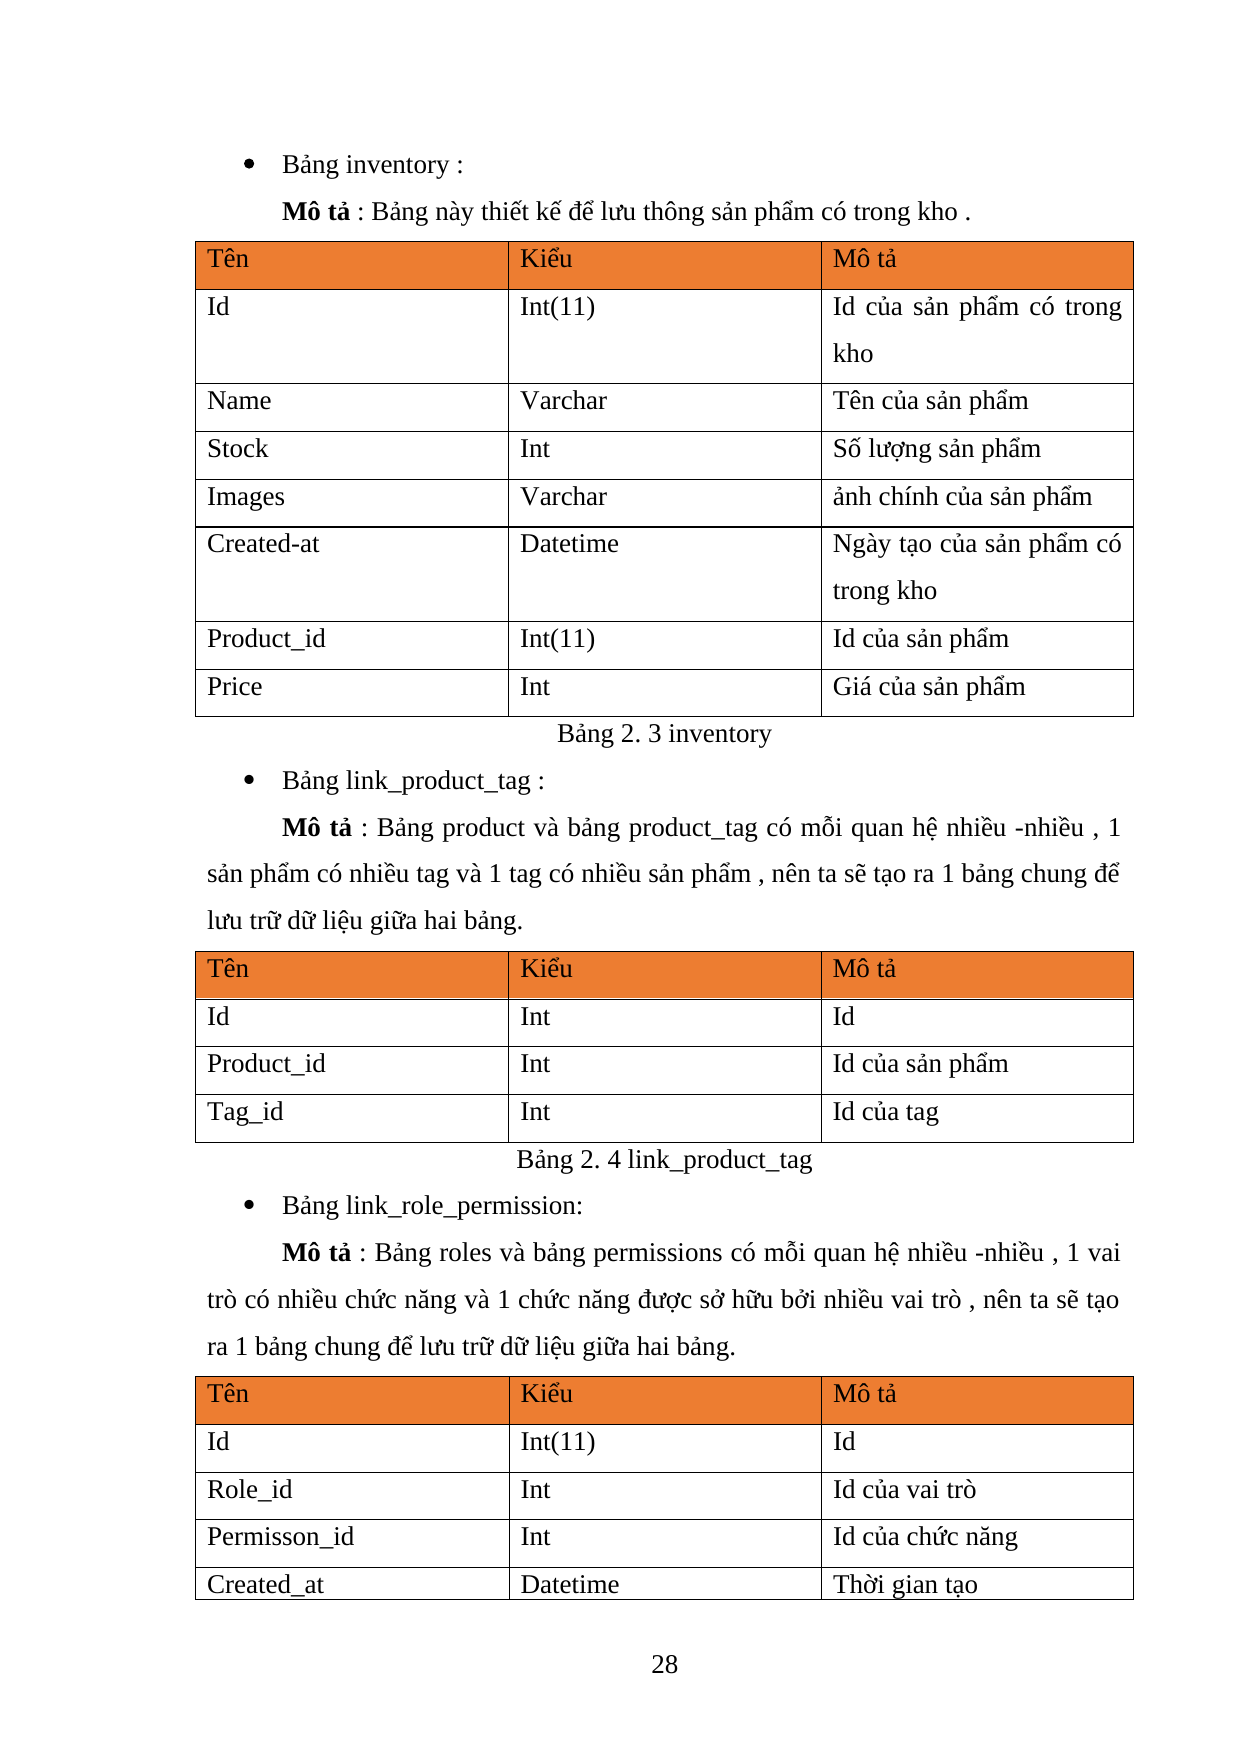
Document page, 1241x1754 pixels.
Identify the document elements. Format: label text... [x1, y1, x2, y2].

table_cell Id của sản phẩm [822, 622, 1133, 668]
table_header Kiểu [509, 952, 821, 998]
table_header Mô tả [822, 952, 1133, 998]
table_header Tên [196, 952, 508, 998]
table_cell Datetime [509, 528, 821, 621]
table_cell Id của tag [822, 1095, 1133, 1142]
table_cell Permisson_id [196, 1520, 509, 1567]
table_cell Varchar [509, 384, 821, 431]
list Bảng link_product_tag : [244, 764, 1122, 795]
text Mô tả : Bảng product và bảng product_tag có mỗi quan hệ nhiều -nhiều , 1 sản phẩm có nhiều tag và 1 tag có nhiều sản phẩm , nên ta sẽ tạo ra 1 bảng chung để lưu trữ dữ liệu giữa hai bảng. [207, 811, 1122, 935]
table_cell Tag_id [196, 1095, 508, 1142]
table_cell Price [196, 670, 508, 716]
table_cell Thời gian tạo [822, 1568, 1133, 1599]
table_cell Role_id [196, 1473, 509, 1519]
table_cell Int(11) [509, 290, 821, 383]
table_cell Số lượng sản phẩm [822, 432, 1133, 479]
table_cell Int [509, 1095, 821, 1142]
table_cell Int [510, 1473, 821, 1519]
table_cell Int [509, 1047, 821, 1094]
table_cell Varchar [509, 480, 821, 526]
table_header Kiểu [510, 1377, 821, 1424]
table_cell Id [196, 1000, 508, 1046]
table_cell Created-at [196, 528, 508, 621]
table_cell Id của vai trò [822, 1473, 1133, 1519]
table_cell ảnh chính của sản phẩm [822, 480, 1133, 526]
list Bảng link_role_permission: [244, 1189, 1122, 1221]
table_cell Product_id [196, 622, 508, 668]
table_cell Tên của sản phẩm [822, 384, 1133, 431]
table_cell Datetime [510, 1568, 821, 1599]
text Mô tả : Bảng này thiết kế để lưu thông sản phẩm có trong kho . [207, 194, 1122, 226]
text Mô tả : Bảng roles và bảng permissions có mỗi quan hệ nhiều -nhiều , 1 vai trò có nhiều chức năng và 1 chức năng được sở hữu bởi nhiều vai trò , nên ta sẽ tạo ra 1 bảng chung để lưu trữ dữ liệu giữa hai bảng. [207, 1236, 1122, 1361]
table_cell Int(11) [510, 1425, 821, 1472]
table_header Mô tả [822, 242, 1133, 289]
table_cell Product_id [196, 1047, 508, 1094]
table_cell Int [510, 1520, 821, 1567]
table_cell Name [196, 384, 508, 431]
table_cell Id [196, 290, 508, 383]
table_cell Int [509, 1000, 821, 1046]
table_cell Created_at [196, 1568, 509, 1599]
table_cell Id của chức năng [822, 1520, 1133, 1567]
list Bảng inventory : [244, 148, 1122, 179]
table_cell Ngày tạo của sản phẩm có trong kho [822, 528, 1133, 621]
table_header Mô tả [822, 1377, 1133, 1424]
table_header Tên [196, 242, 508, 289]
table_cell Id [822, 1425, 1133, 1472]
table_cell Int(11) [509, 622, 821, 668]
table_cell Int [509, 432, 821, 479]
table_cell Id của sản phẩm có trong kho [822, 290, 1133, 383]
table_cell Int [509, 670, 821, 716]
table_cell Images [196, 480, 508, 526]
table_cell Giá của sản phẩm [822, 670, 1133, 716]
table_header Kiểu [509, 242, 821, 289]
table_cell Stock [196, 432, 508, 479]
table_cell Id [196, 1425, 509, 1472]
table_cell Id của sản phẩm [822, 1047, 1133, 1094]
table_cell Id [822, 1000, 1133, 1046]
